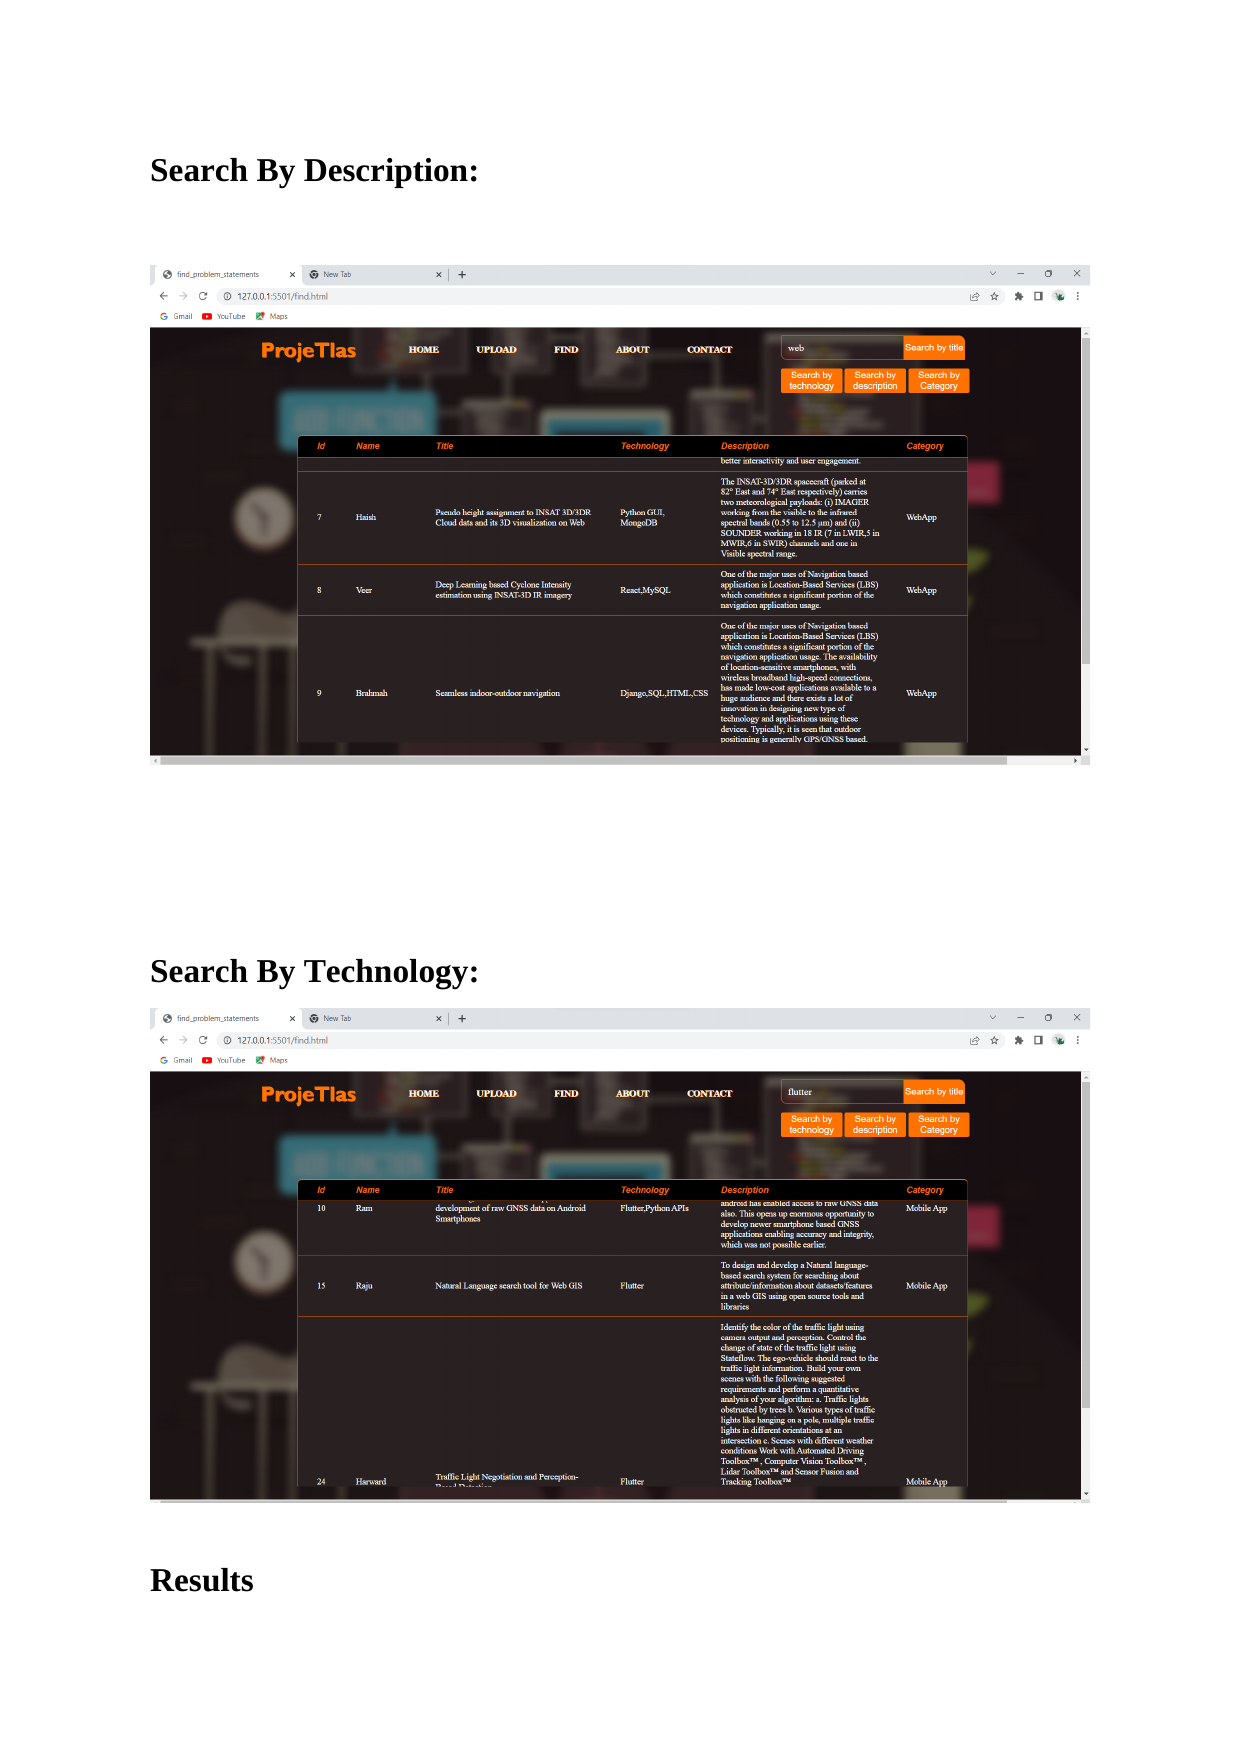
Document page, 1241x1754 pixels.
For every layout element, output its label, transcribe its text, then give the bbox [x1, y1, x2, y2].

picture [150, 1008, 1091, 1503]
picture [150, 265, 1091, 765]
text Results [150, 1560, 1090, 1598]
text Search By Technology: [150, 951, 1090, 990]
text Search By Description: [150, 150, 1090, 188]
